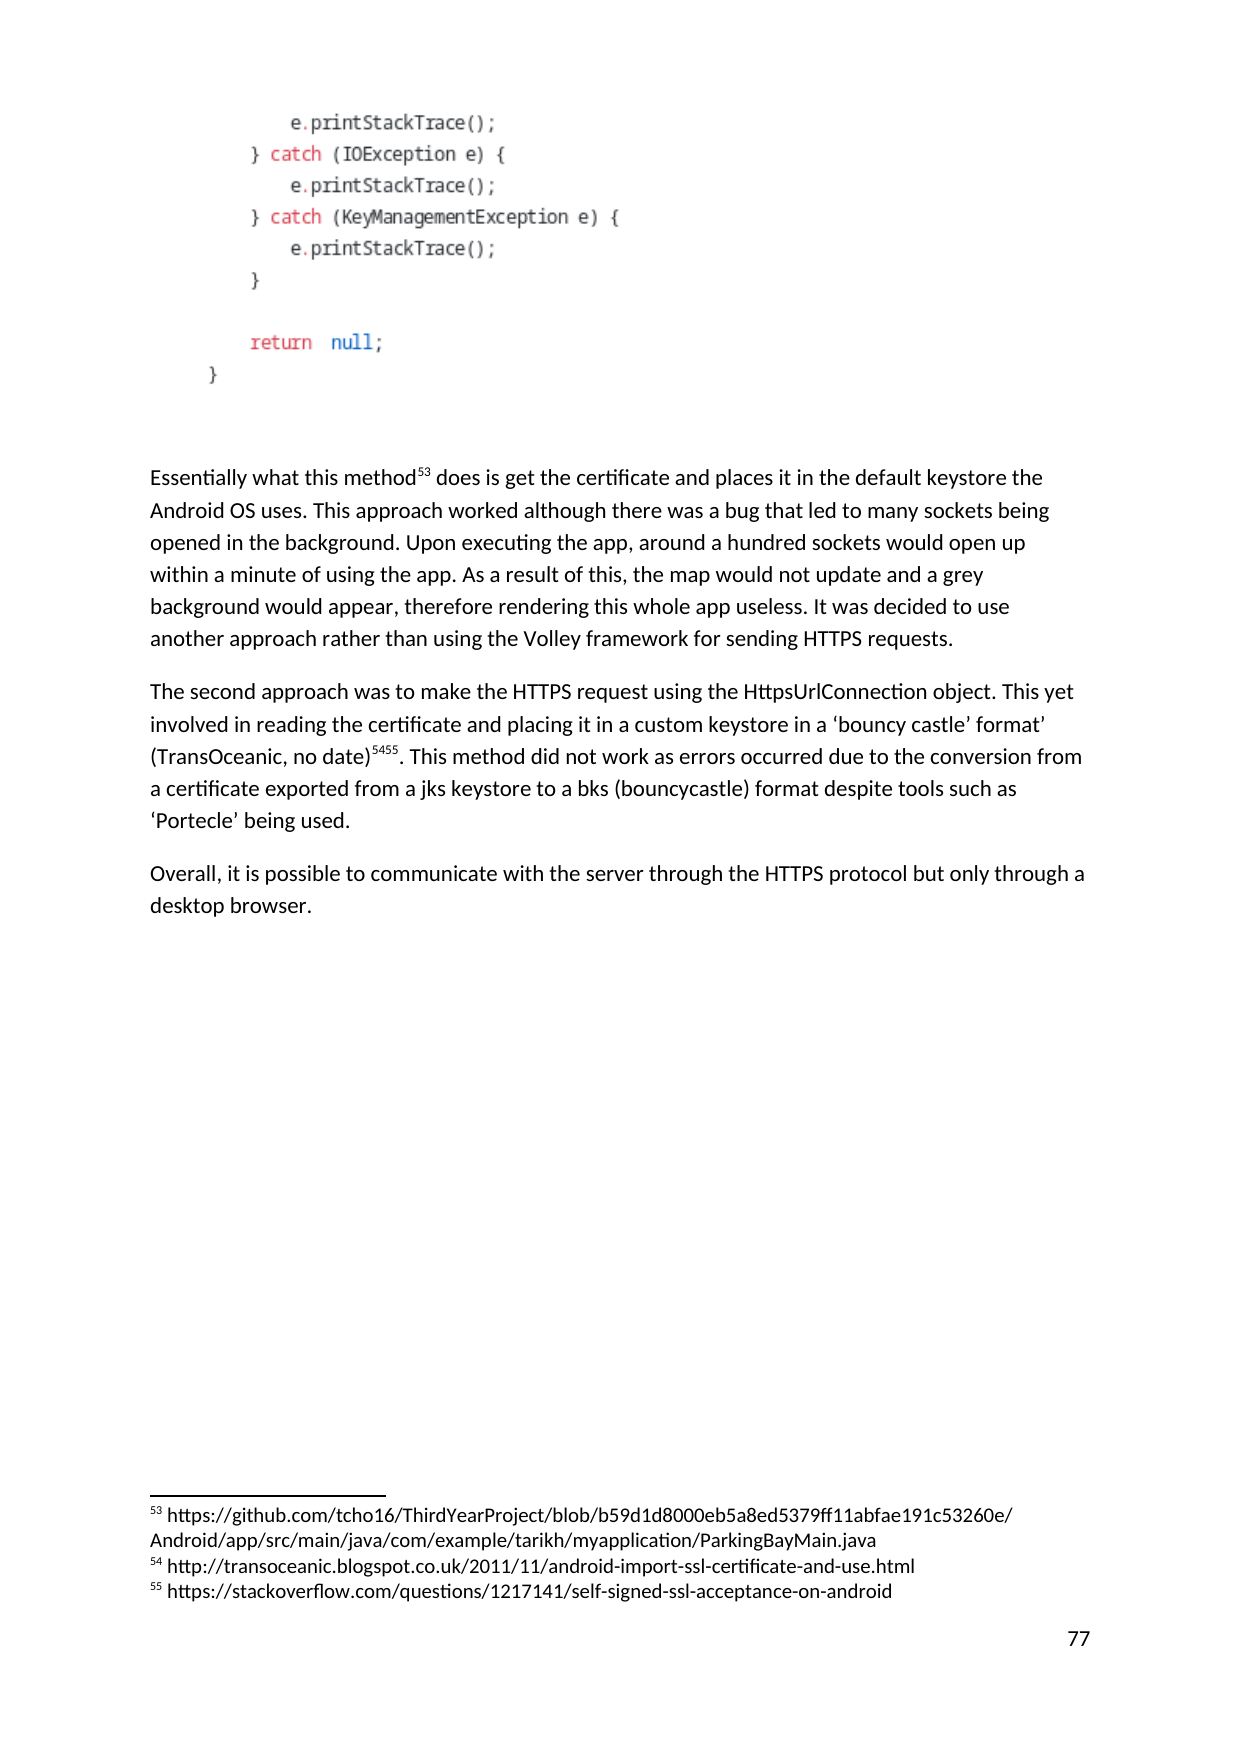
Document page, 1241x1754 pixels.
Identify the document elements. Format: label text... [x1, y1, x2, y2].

text The second approach was to make the HTTPS request using the HttpsUrlConnection object. This yet involved in reading the certificate and placing it in a custom keystore in a ‘bouncy castle’ format’ (TransOceanic, no date). This method did not work as errors occurred due to the conversion from a certificate exported from a jks keystore to a bks (bouncycastle) format despite tools such as ‘Portecle’ being used. [150, 677, 1090, 834]
text Essentially what this method does is get the certificate and places it in the default keystore the Android OS uses. This approach worked although there was a bug that led to many sockets being opened in the background. Upon executing the app, around a hundred sockets would open up within a minute of using the app. As a result of this, the map would not update and a grey background would appear, therefore rendering this whole app useless. It was decided to use another approach rather than using the Volley framework for sending HTTPS requests. [150, 463, 1090, 652]
text Overall, it is possible to communicate with the server through the HTTPS protocol but only through a desktop browser. [150, 859, 1090, 919]
